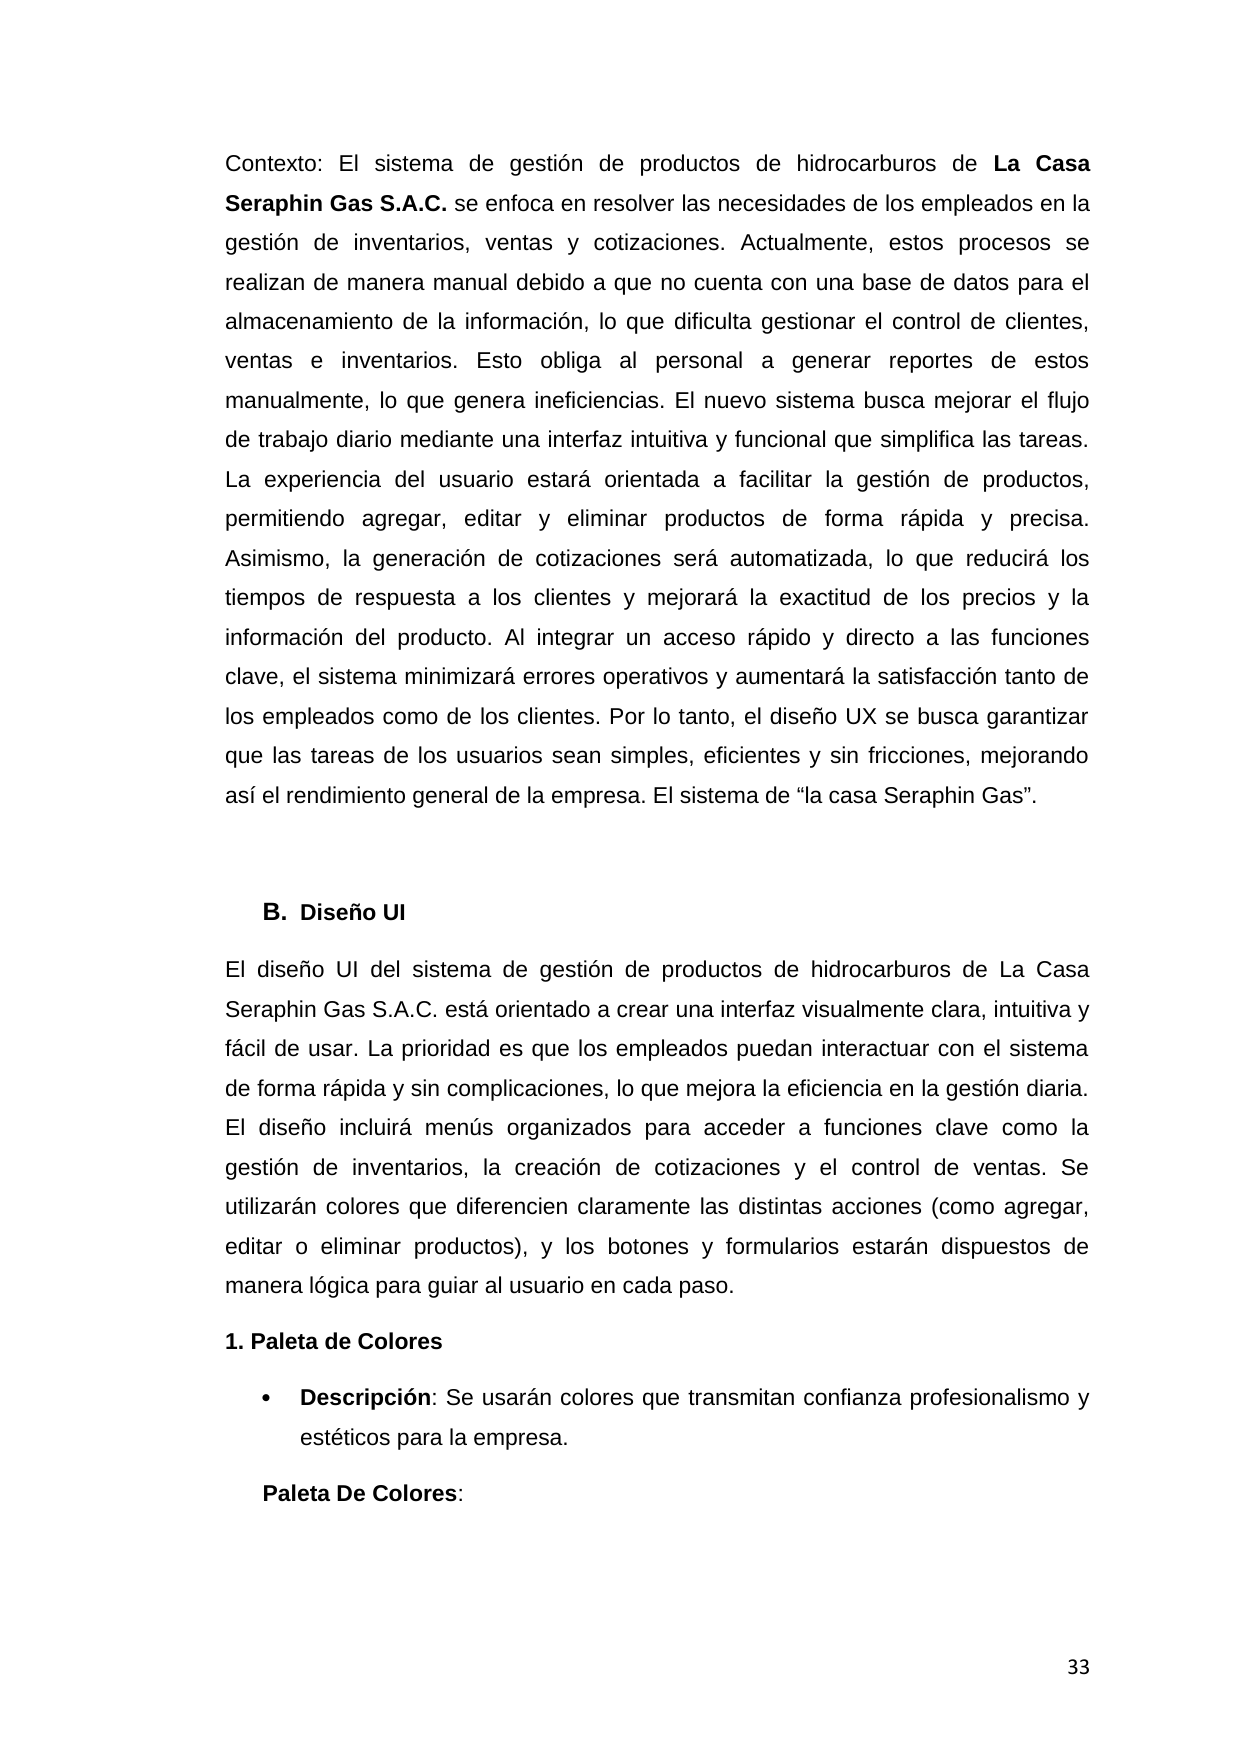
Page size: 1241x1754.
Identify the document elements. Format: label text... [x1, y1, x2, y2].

text 1. Paleta de Colores [225, 1328, 1090, 1354]
text El diseño UI del sistema de gestión de productos de hidrocarburos de La Casa Seraphin Gas S.A.C. está orientado a crear una interfaz visualmente clara, intuitiva y fácil de usar. La prioridad es que los empleados puedan interactuar con el sistema de forma rápida y sin complicaciones, lo que mejora la eficiencia en la gestión diaria. El diseño incluirá menús organizados para acceder a funciones clave como la gestión de inventarios, la creación de cotizaciones y el control de ventas. Se utilizarán colores que diferencien claramente las distintas acciones (como agregar, editar o eliminar productos), y los botones y formularios estarán dispuestos de manera lógica para guiar al usuario en cada paso. [225, 956, 1090, 1298]
list Descripción: Se usarán colores que transmitan confianza profesionalismo y estéticos para la empresa. [262, 1384, 1090, 1450]
text Paleta De Colores: [262, 1480, 1090, 1506]
text Contexto: El sistema de gestión de productos de hidrocarburos de La Casa Seraphin Gas S.A.C. se enfoca en resolver las necesidades de los empleados en la gestión de inventarios, ventas y cotizaciones. Actualmente, estos procesos se realizan de manera manual debido a que no cuenta con una base de datos para el almacenamiento de la información, lo que dificulta gestionar el control de clientes, ventas e inventarios. Esto obliga al personal a generar reportes de estos manualmente, lo que genera ineficiencias. El nuevo sistema busca mejorar el flujo de trabajo diario mediante una interfaz intuitiva y funcional que simplifica las tareas. La experiencia del usuario estará orientada a facilitar la gestión de productos, permitiendo agregar, editar y eliminar productos de forma rápida y precisa. Asimismo, la generación de cotizaciones será automatizada, lo que reducirá los tiempos de respuesta a los clientes y mejorará la exactitud de los precios y la información del producto. Al integrar un acceso rápido y directo a las funciones clave, el sistema minimizará errores operativos y aumentará la satisfacción tanto de los empleados como de los clientes. Por lo tanto, el diseño UX se busca garantizar que las tareas de los usuarios sean simples, eficientes y sin fricciones, mejorando así el rendimiento general de la empresa. El sistema de “la casa Seraphin Gas”. [225, 150, 1090, 808]
list Diseño UI [262, 896, 1090, 925]
